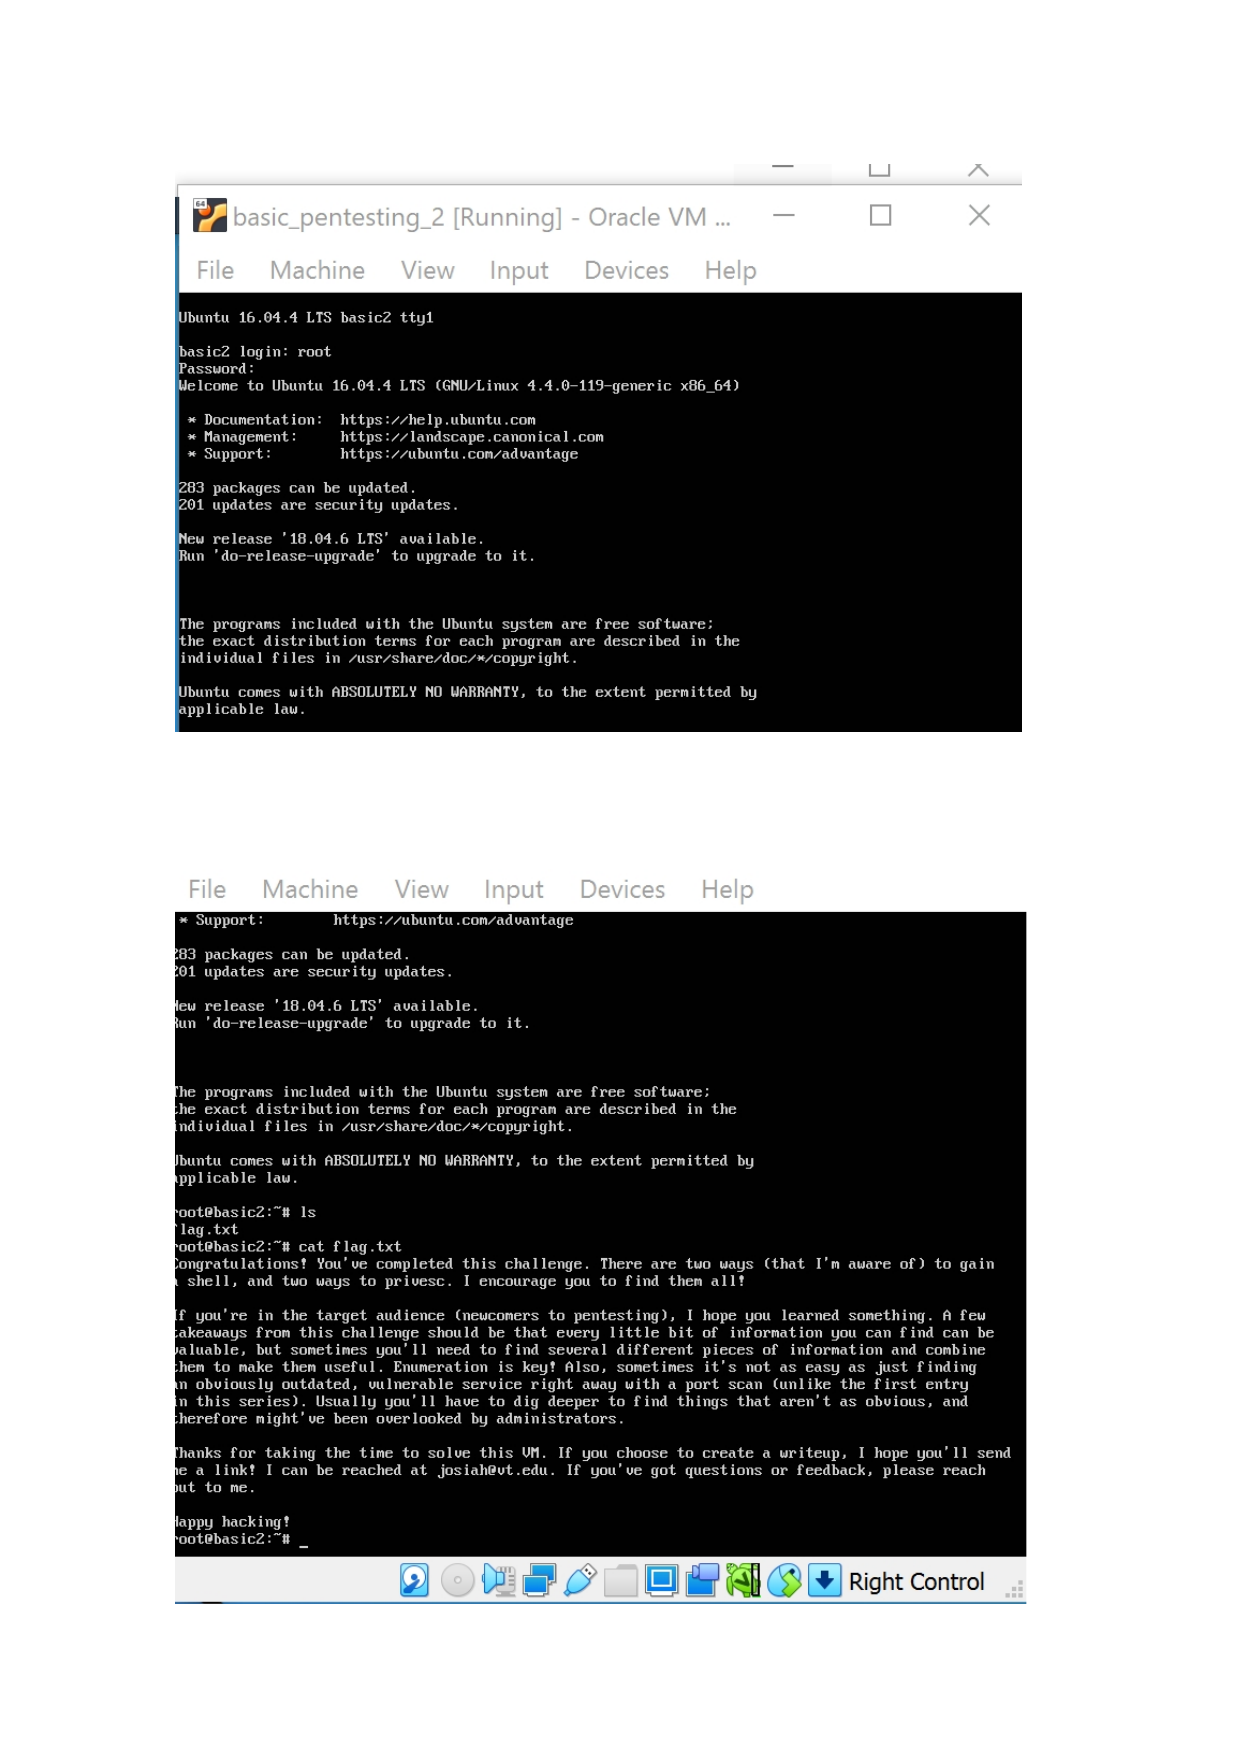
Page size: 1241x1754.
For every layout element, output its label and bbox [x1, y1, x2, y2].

picture [175, 164, 1022, 732]
picture [175, 869, 1027, 1604]
